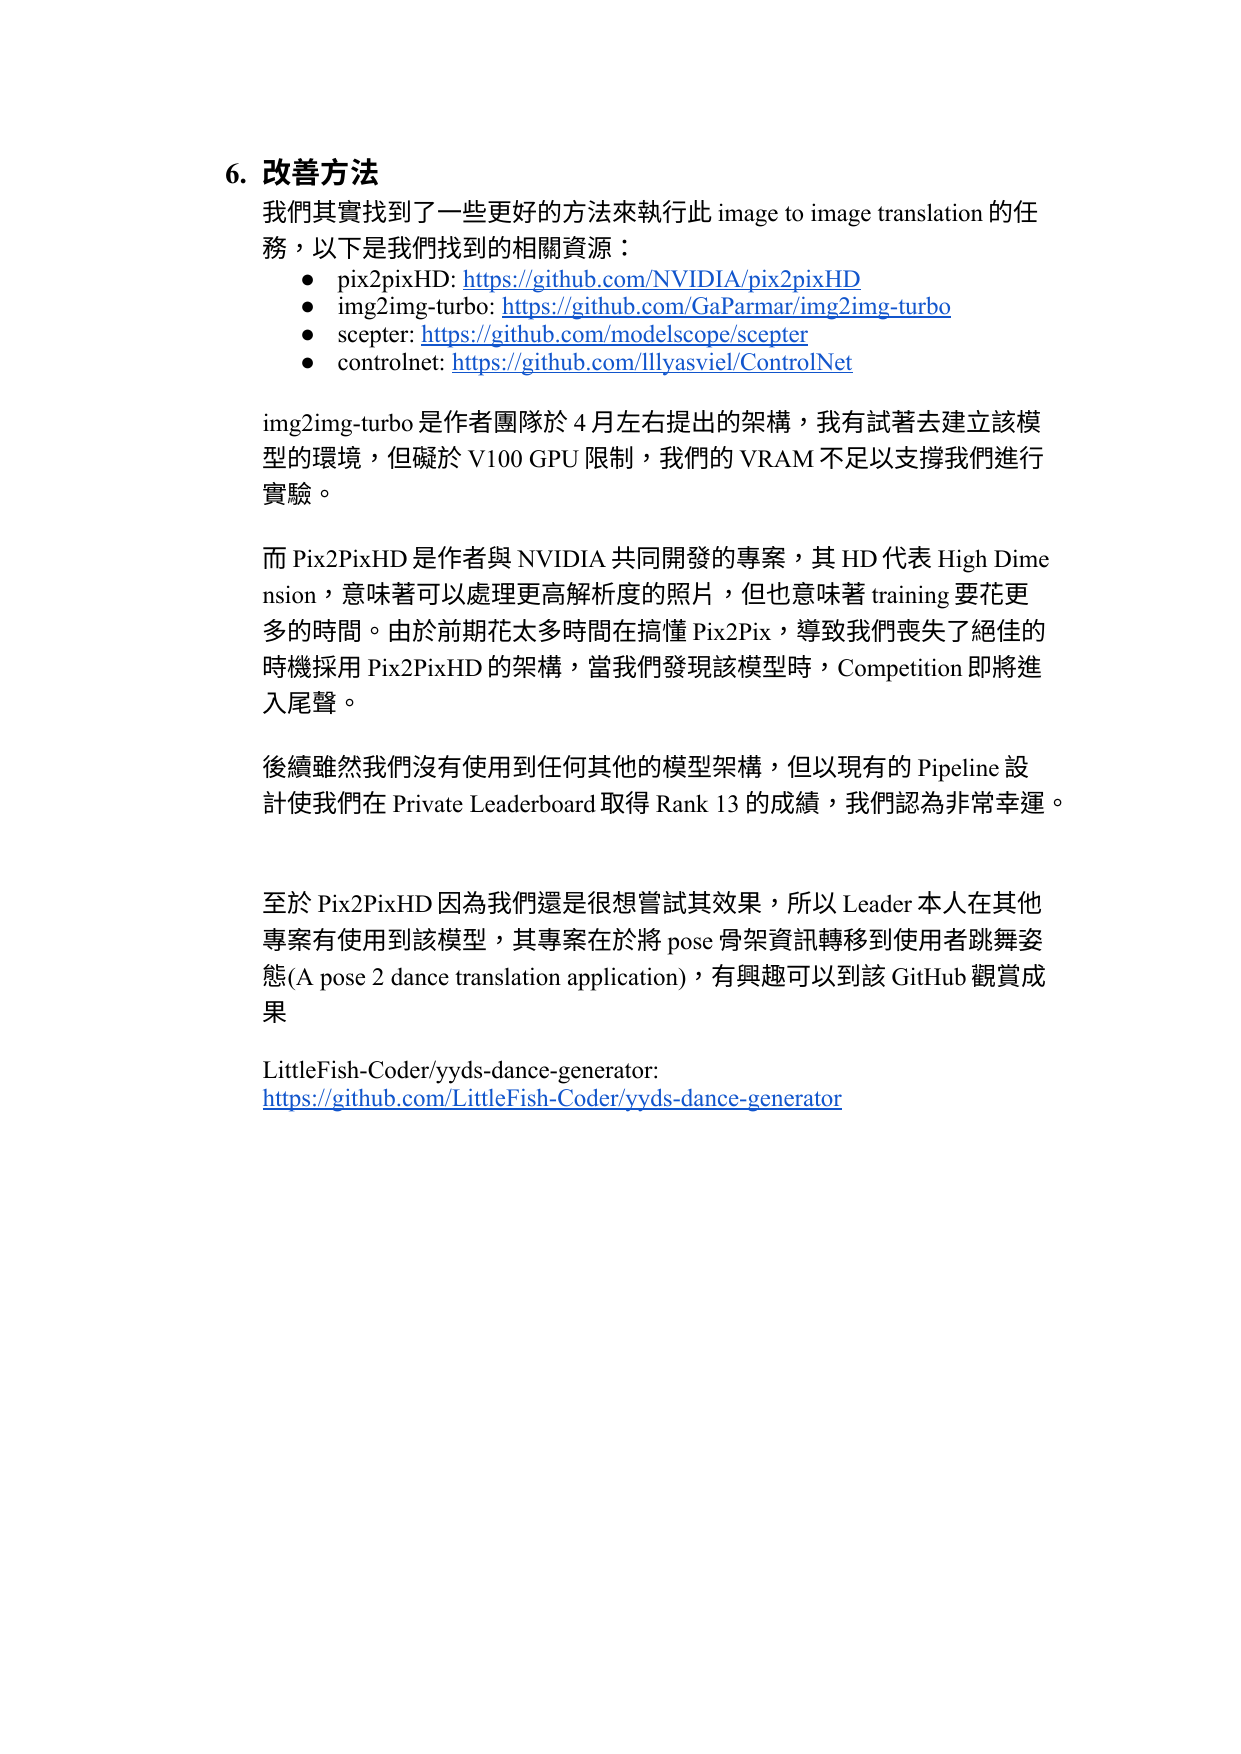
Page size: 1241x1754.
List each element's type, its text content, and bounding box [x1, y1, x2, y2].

list img2img-turbo: https://github.com/GaParmar/img2img-turbo [300, 292, 1053, 320]
list scepter: https://github.com/modelscope/scepter [300, 320, 1053, 348]
list controlnet: https://github.com/lllyasviel/ControlNet [300, 348, 1053, 376]
list pix2pixHD: https://github.com/NVIDIA/pix2pixHD [300, 265, 1053, 292]
text LittleFish-Coder/yyds-dance-generator: https://github.com/LittleFish-Coder/yyds-dance-generator [262, 1057, 1053, 1112]
